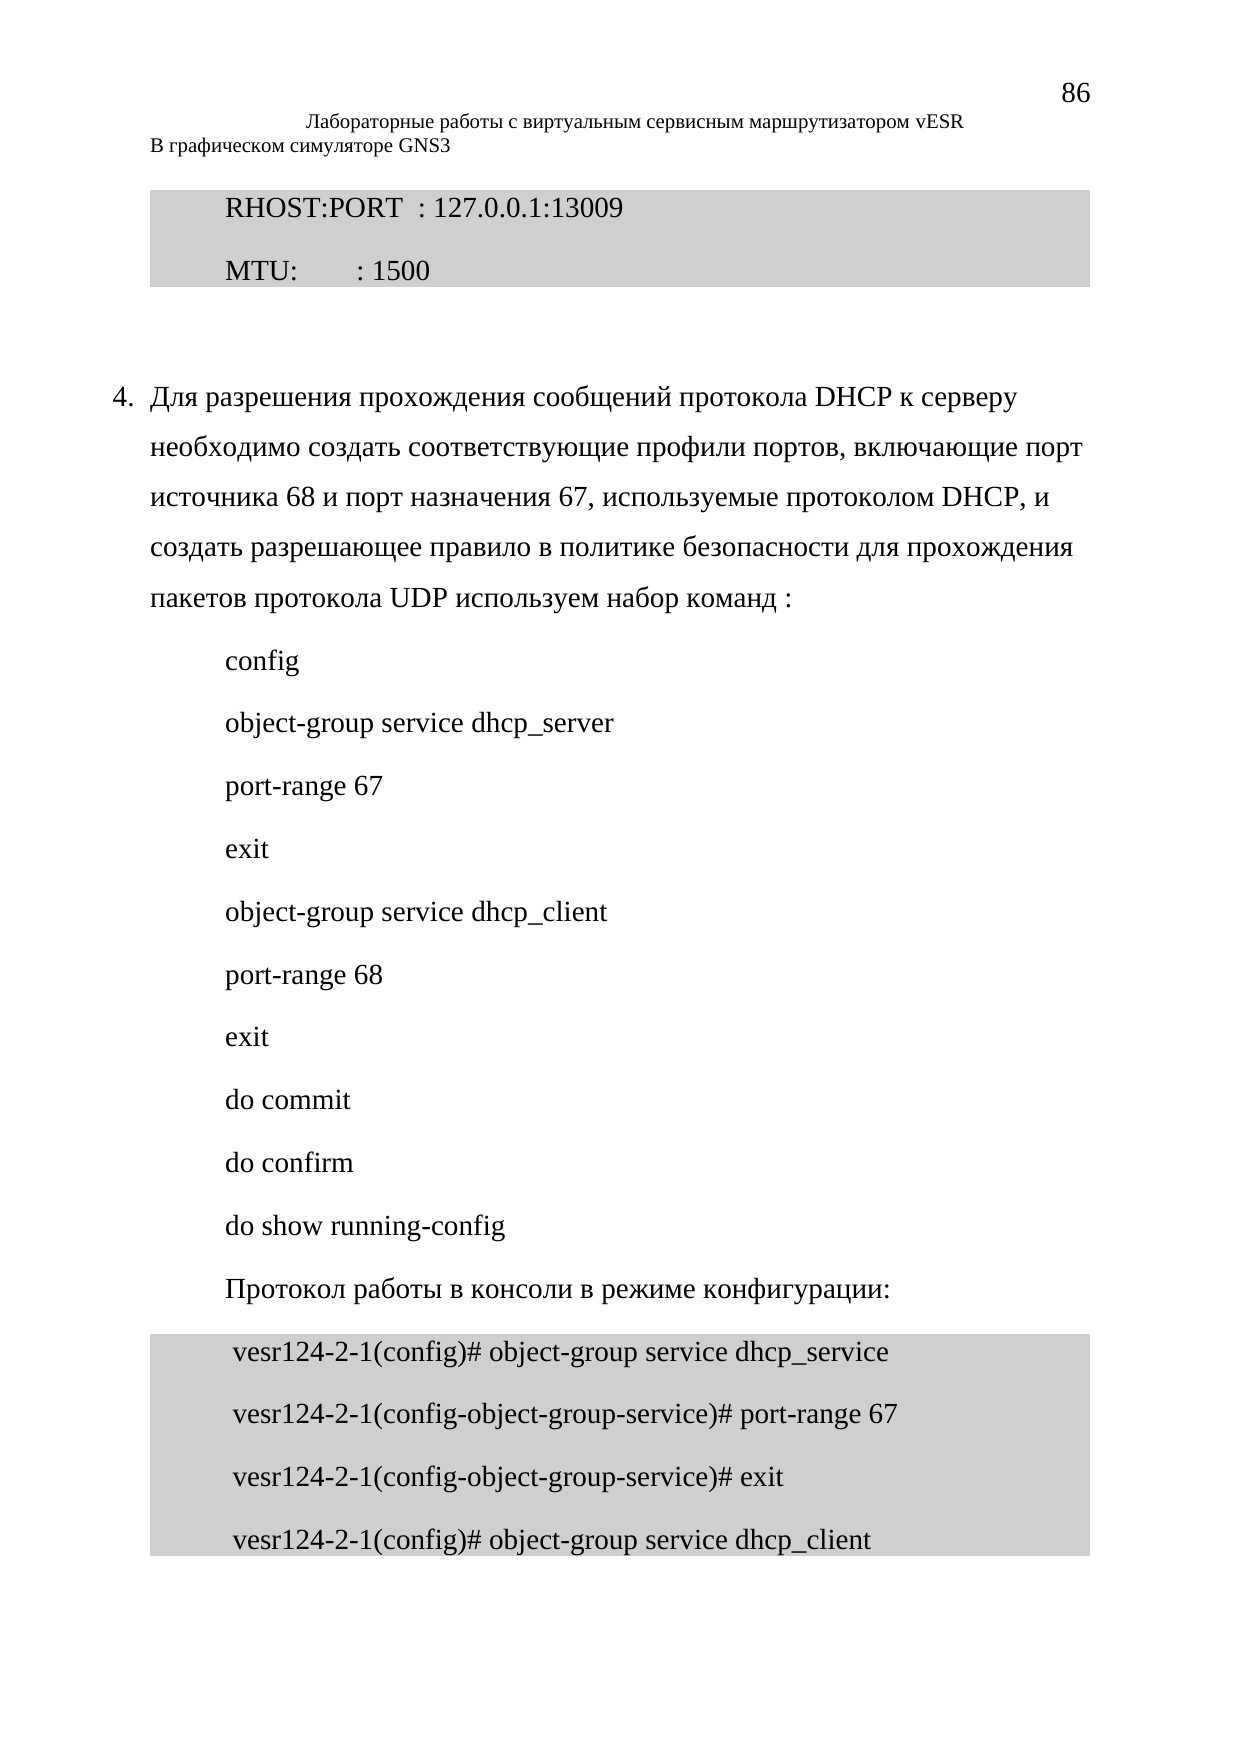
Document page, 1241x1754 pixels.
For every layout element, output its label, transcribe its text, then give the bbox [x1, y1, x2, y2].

text do confirm [150, 1145, 1090, 1179]
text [150, 1459, 1090, 1493]
text object-group service dhcp_client [150, 894, 1090, 927]
text object-group service dhcp_server [150, 706, 1090, 739]
text Протокол работы в консоли в режиме конфигурации: [150, 1271, 1090, 1304]
list Для разрешения прохождения сообщений протокола DHCP к серверу необходимо создать соответствующие профили портов, включающие порт источника 68 и порт назначения 67, используемые протоколом DHCP, и создать разрешающее правило в политике безопасности для прохождения пакетов протокола UDP используем набор команд : [112, 379, 1090, 613]
text RHOST:PORT : 127.0.0.1:13009 [150, 190, 1090, 224]
text port-range 67 [150, 768, 1090, 802]
text config [150, 643, 1090, 676]
text vesr124-2-1(config)# object-group service dhcp_client [150, 1522, 1090, 1556]
text vesr124-2-1(config)# object-group service dhcp_service [150, 1334, 1090, 1367]
text exit [150, 831, 1090, 865]
text exit [150, 1019, 1090, 1053]
text port-range 68 [150, 957, 1090, 990]
text vesr124-2-1(config-object-group-service)# port-range 67 [150, 1396, 1090, 1430]
text do commit [150, 1082, 1090, 1116]
text do show running-config [150, 1208, 1090, 1242]
text MTU: : 1500 [150, 253, 1090, 287]
